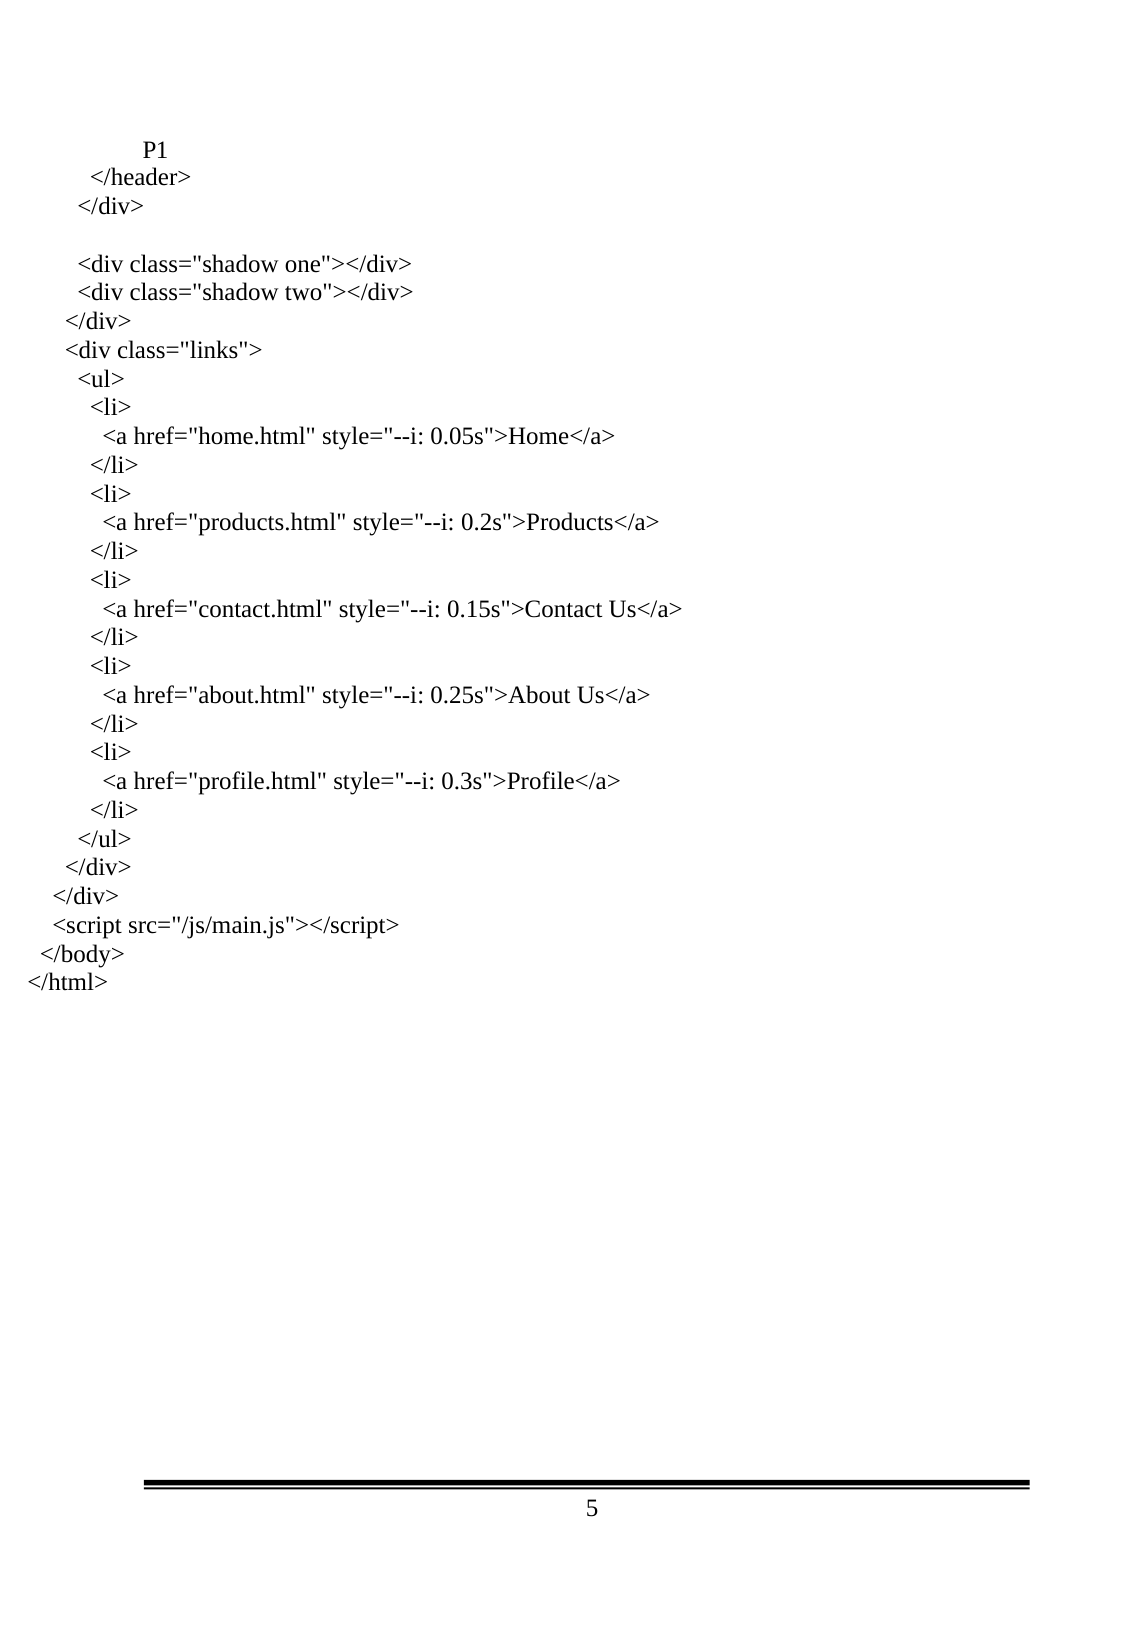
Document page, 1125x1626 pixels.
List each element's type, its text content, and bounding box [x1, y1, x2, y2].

text </body> [27, 939, 1098, 967]
text </li> [27, 709, 1098, 737]
text <ul> [27, 364, 1098, 392]
text </div> [27, 306, 1098, 335]
text </html> [27, 967, 1098, 996]
text </header> [27, 162, 1098, 191]
text </div> [27, 191, 1098, 220]
text <a href="home.html" style="--i: 0.05s">Home</a> [27, 421, 1098, 450]
text <li> [27, 392, 1098, 421]
text </li> [27, 622, 1098, 651]
text <div class="links"> [27, 335, 1098, 364]
text </div> [27, 852, 1098, 881]
text <a href="contact.html" style="--i: 0.15s">Contact Us</a> [27, 594, 1098, 622]
text <li> [27, 737, 1098, 766]
text <li> [27, 565, 1098, 594]
text </div> [27, 881, 1098, 910]
text <li> [27, 651, 1098, 680]
text <a href="profile.html" style="--i: 0.3s">Profile</a> [27, 766, 1098, 795]
text <a href="about.html" style="--i: 0.25s">About Us</a> [27, 680, 1098, 709]
text <script src="/js/main.js"></script> [27, 910, 1098, 939]
text <div class="shadow two"></div> [27, 277, 1098, 306]
text </li> [27, 795, 1098, 824]
text <div class="shadow one"></div> [27, 249, 1098, 277]
text </li> [27, 536, 1098, 565]
text <li> [27, 479, 1098, 507]
text </ul> [27, 824, 1098, 852]
text </li> [27, 450, 1098, 479]
text <a href="products.html" style="--i: 0.2s">Products</a> [27, 507, 1098, 536]
